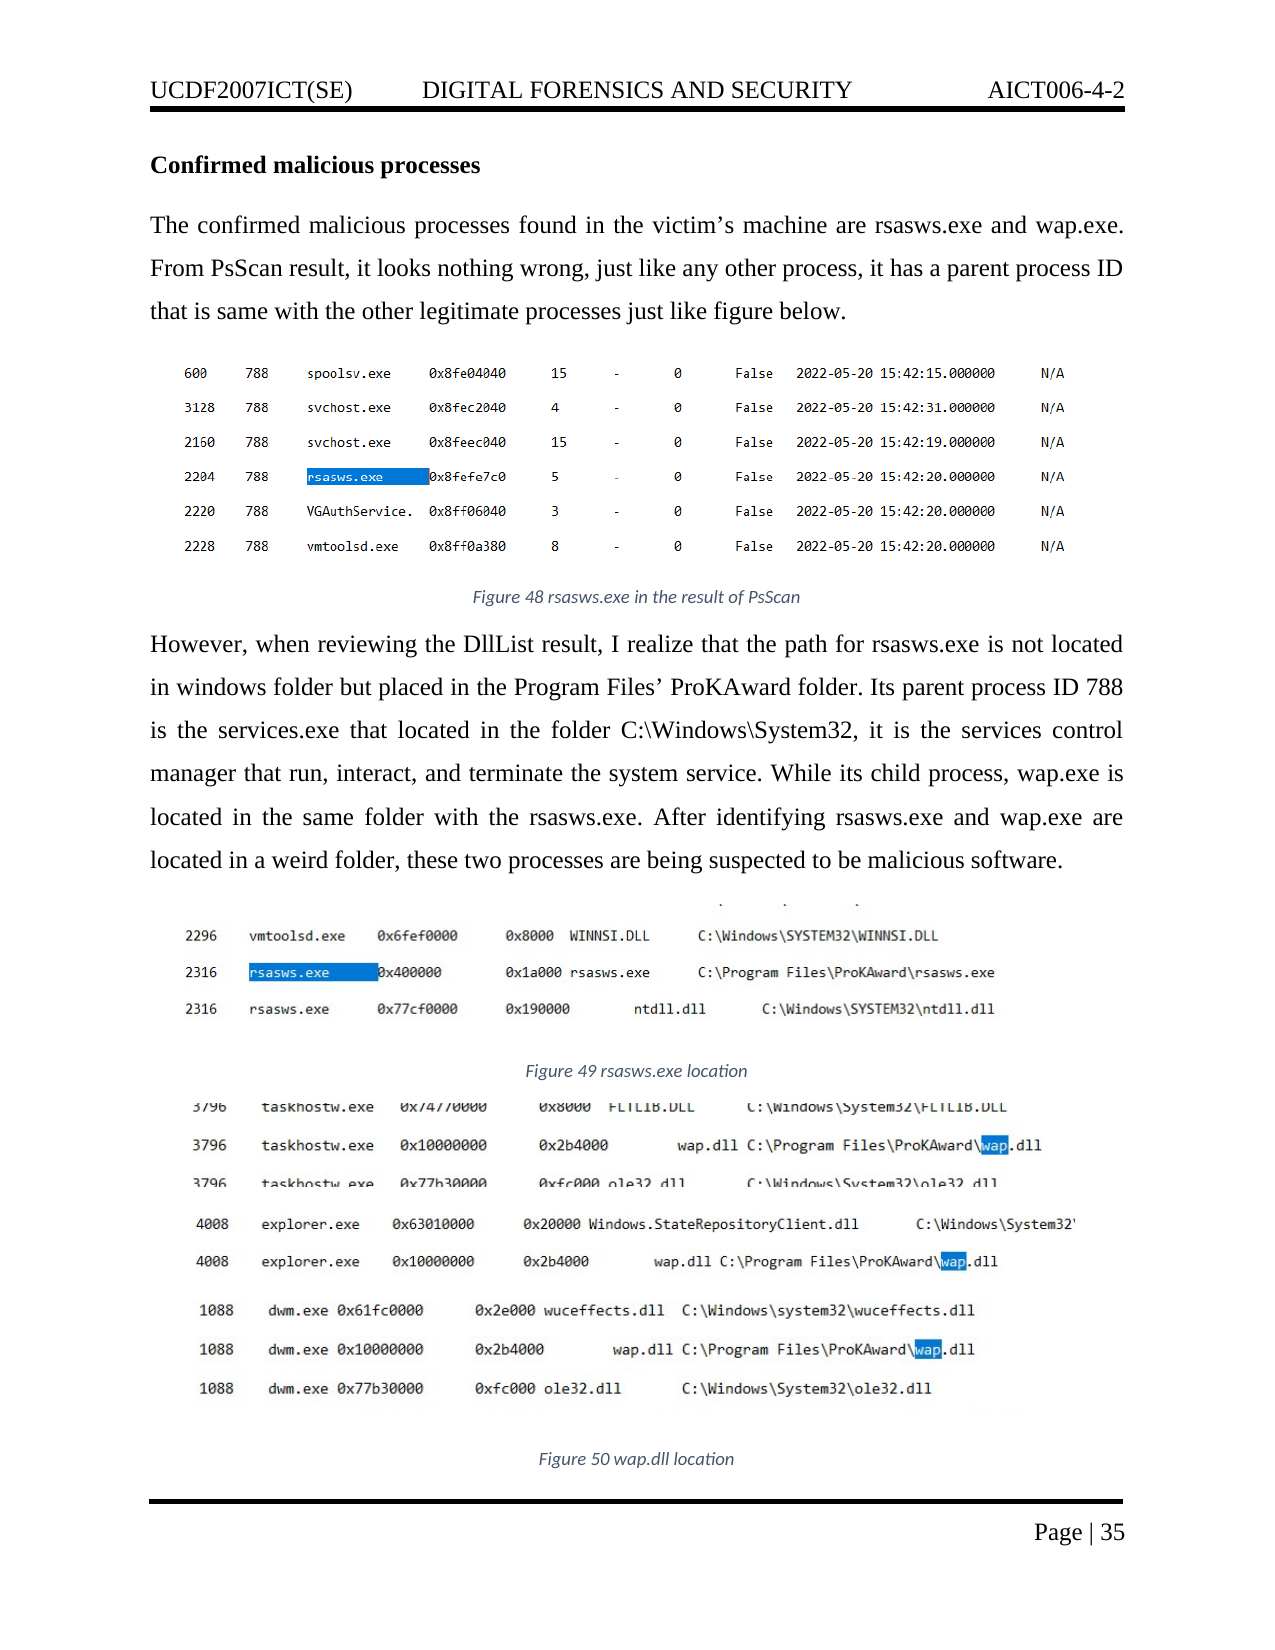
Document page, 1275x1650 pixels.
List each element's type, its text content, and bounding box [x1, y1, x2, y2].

picture [180, 355, 1095, 555]
text Figure 48 rsasws.exe in the result of PsScan [150, 585, 1125, 608]
picture [195, 1284, 1083, 1415]
text Confirmed malicious processes [150, 150, 1125, 179]
picture [195, 1200, 1075, 1274]
picture [192, 1103, 1079, 1187]
picture [183, 904, 1092, 1029]
text The confirmed malicious processes found in the victim’s machine are rsasws.exe and wap.exe. From PsScan result, it looks nothing wrong, just like any other process, it has a parent process ID that is same with the other legitimate processes just like figure below. [150, 210, 1125, 325]
text However, when reviewing the DllList result, I realize that the path for rsasws.exe is not located in windows folder but placed in the Program Files’ ProKAward folder. Its parent process ID 788 is the services.exe that located in the folder C:\Windows\System32, it is the services control manager that run, interact, and terminate the system service. While its child process, wap.exe is located in the same folder with the rsasws.exe. After identifying rsasws.exe and wap.exe are located in a weird folder, these two processes are being suspected to be malicious software. [150, 629, 1125, 873]
text Figure 50 wap.dll location [150, 1447, 1125, 1470]
text Figure 49 rsasws.exe location [150, 1059, 1125, 1082]
